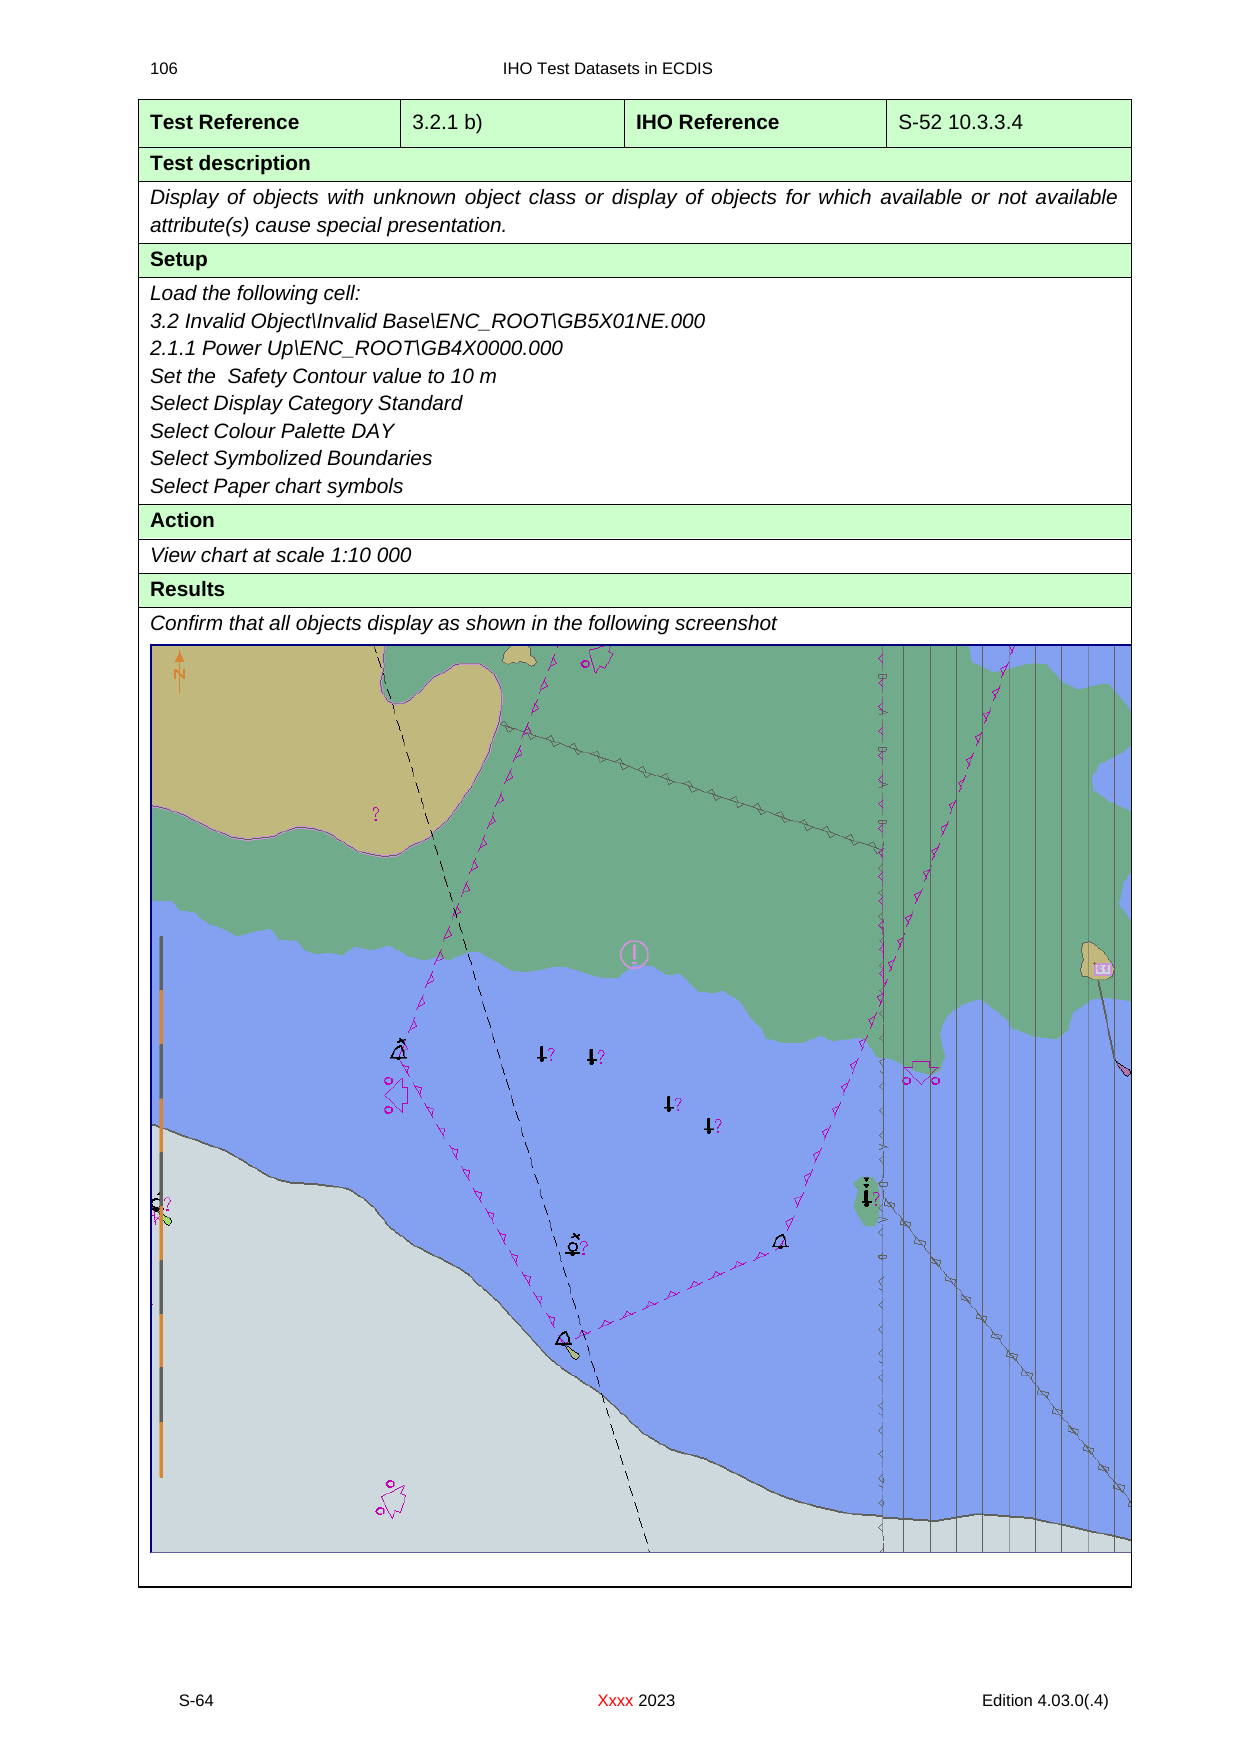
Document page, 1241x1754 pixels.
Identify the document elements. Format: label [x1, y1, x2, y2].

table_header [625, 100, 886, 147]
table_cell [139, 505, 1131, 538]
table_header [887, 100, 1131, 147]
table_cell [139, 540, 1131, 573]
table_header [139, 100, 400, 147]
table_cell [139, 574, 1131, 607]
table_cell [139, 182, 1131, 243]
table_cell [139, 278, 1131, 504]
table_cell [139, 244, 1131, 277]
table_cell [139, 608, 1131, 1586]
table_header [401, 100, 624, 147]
picture [150, 644, 1132, 1553]
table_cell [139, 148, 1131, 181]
